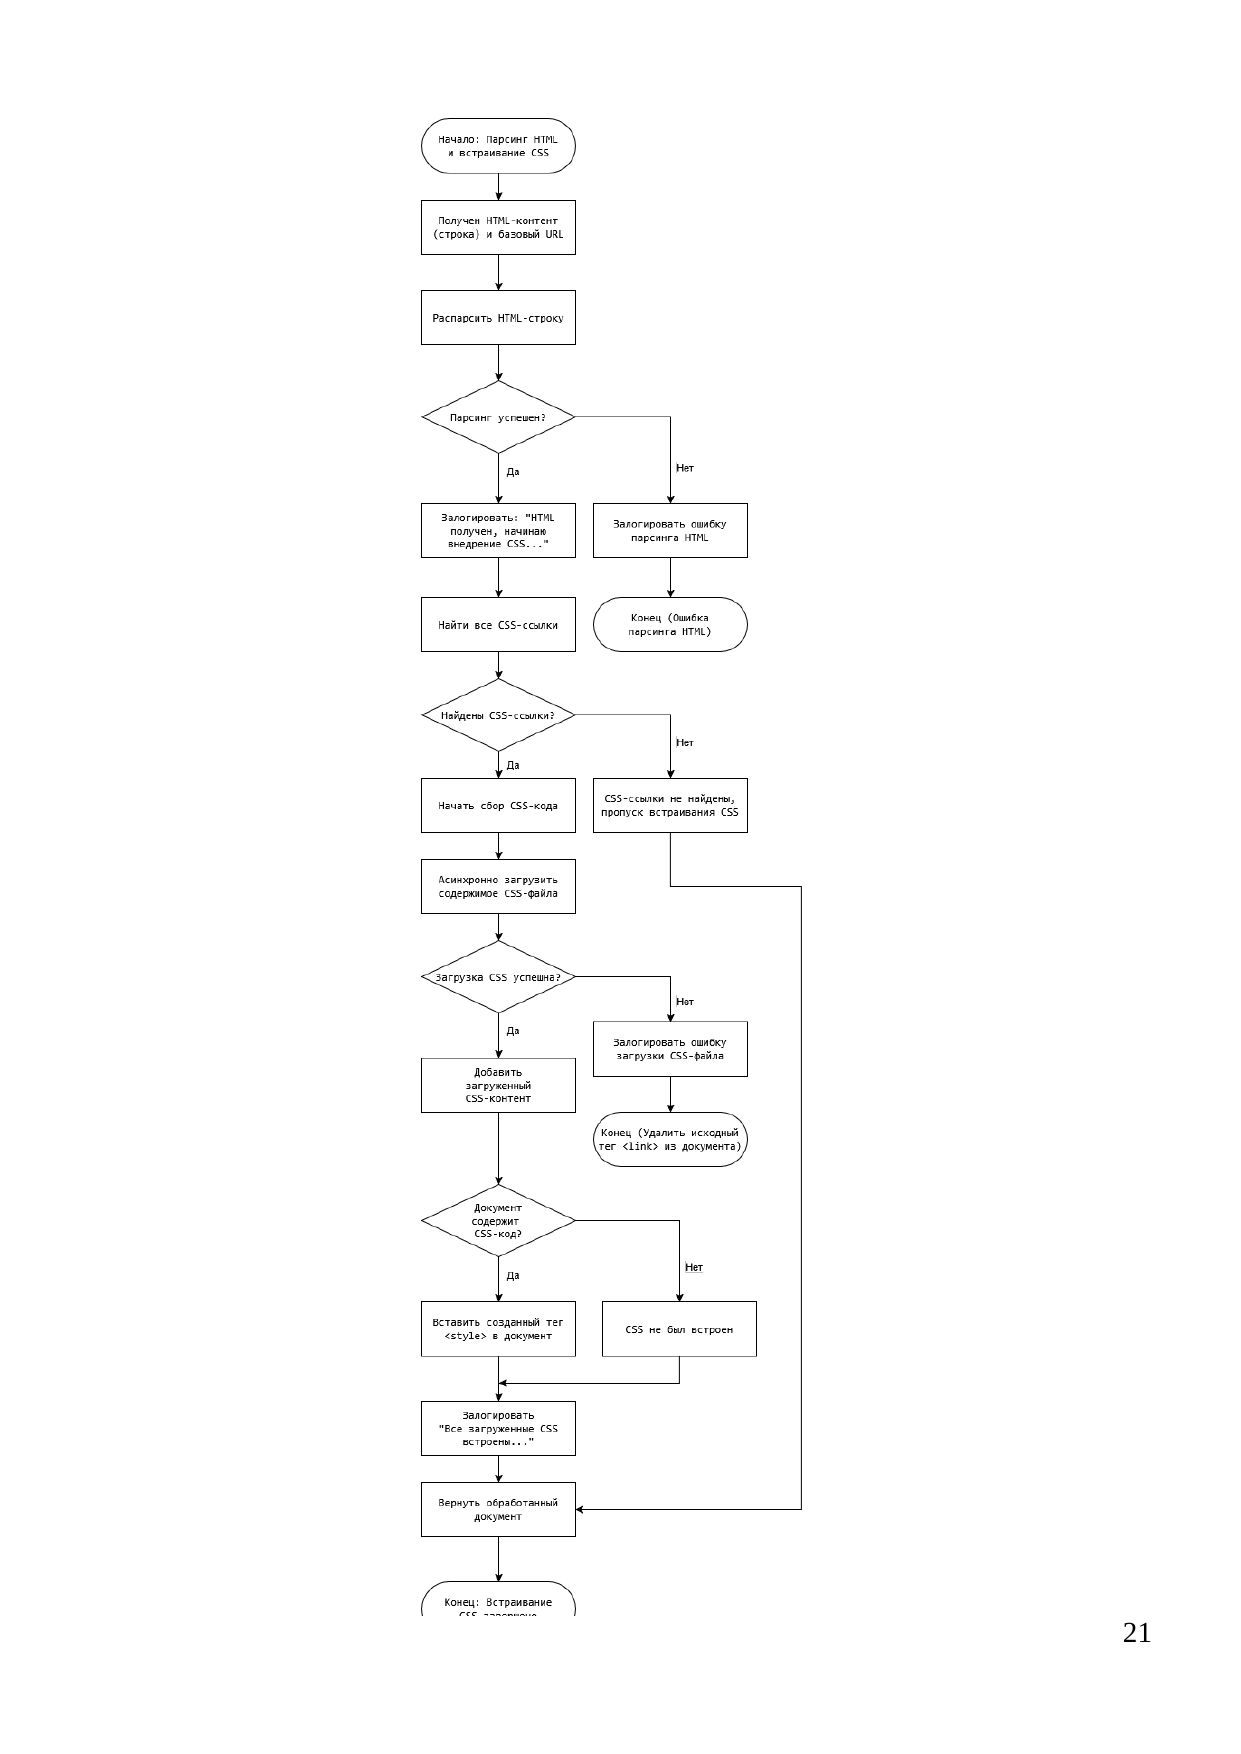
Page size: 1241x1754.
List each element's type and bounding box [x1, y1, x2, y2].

picture [421, 118, 809, 1616]
